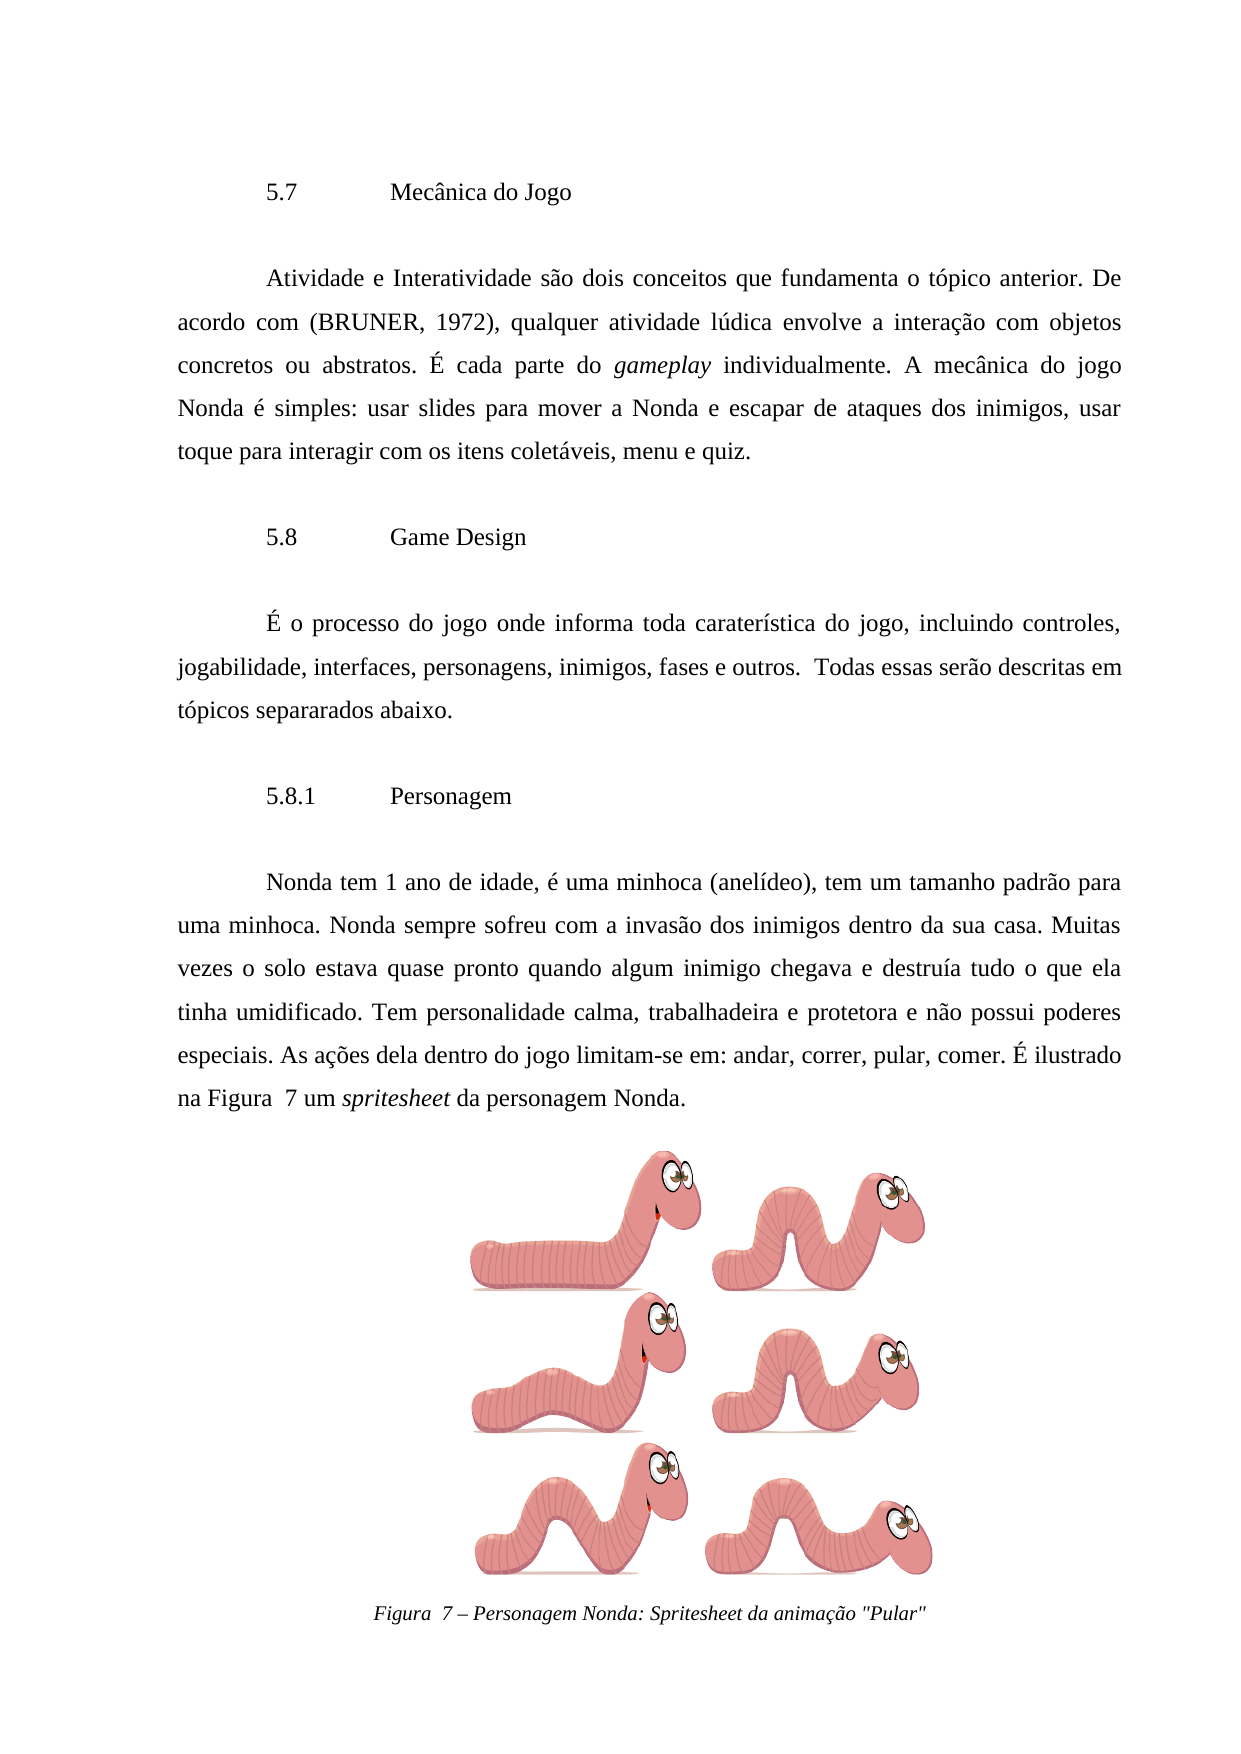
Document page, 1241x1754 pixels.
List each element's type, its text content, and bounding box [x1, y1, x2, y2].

text 5.8 Game Design [237, 522, 1122, 551]
text 5.7 Mecânica do Jogo [237, 177, 1122, 206]
text Figura – Personagem Nonda: Spritesheet da animação "Pular" [177, 1601, 1122, 1625]
text Nonda tem 1 ano de idade, é uma minhoca (anelídeo), tem um tamanho padrão para uma minhoca. Nonda sempre sofreu com a invasão dos inimigos dentro da sua casa. Muitas vezes o solo estava quase pronto quando algum inimigo chegava e destruía tudo o que ela tinha umidificado. Tem personalidade calma, trabalhadeira e protetora e não possui poderes especiais. As ações dela dentro do jogo limitam-se em: andar, correr, pular, comer. É ilustrado na um spritesheet da personagem Nonda. [177, 867, 1122, 1112]
text Atividade e Interatividade são dois conceitos que fundamenta o tópico anterior. De acordo com (BRUNER, 1972), qualquer atividade lúdica envolve a interação com objetos concretos ou abstratos. É cada parte do gameplay individualmente. A mecânica do jogo Nonda é simples: usar slides para mover a Nonda e escapar de ataques dos inimigos, usar toque para interagir com os itens coletáveis, menu e quiz. [177, 263, 1122, 465]
text 5.8.1 Personagem [237, 781, 1122, 810]
text É o processo do jogo onde informa toda caraterística do jogo, incluindo controles, jogabilidade, interfaces, personagens, inimigos, fases e outros. Todas essas serão descritas em tópicos separarados abaixo. [177, 608, 1122, 723]
picture [470, 1151, 933, 1575]
